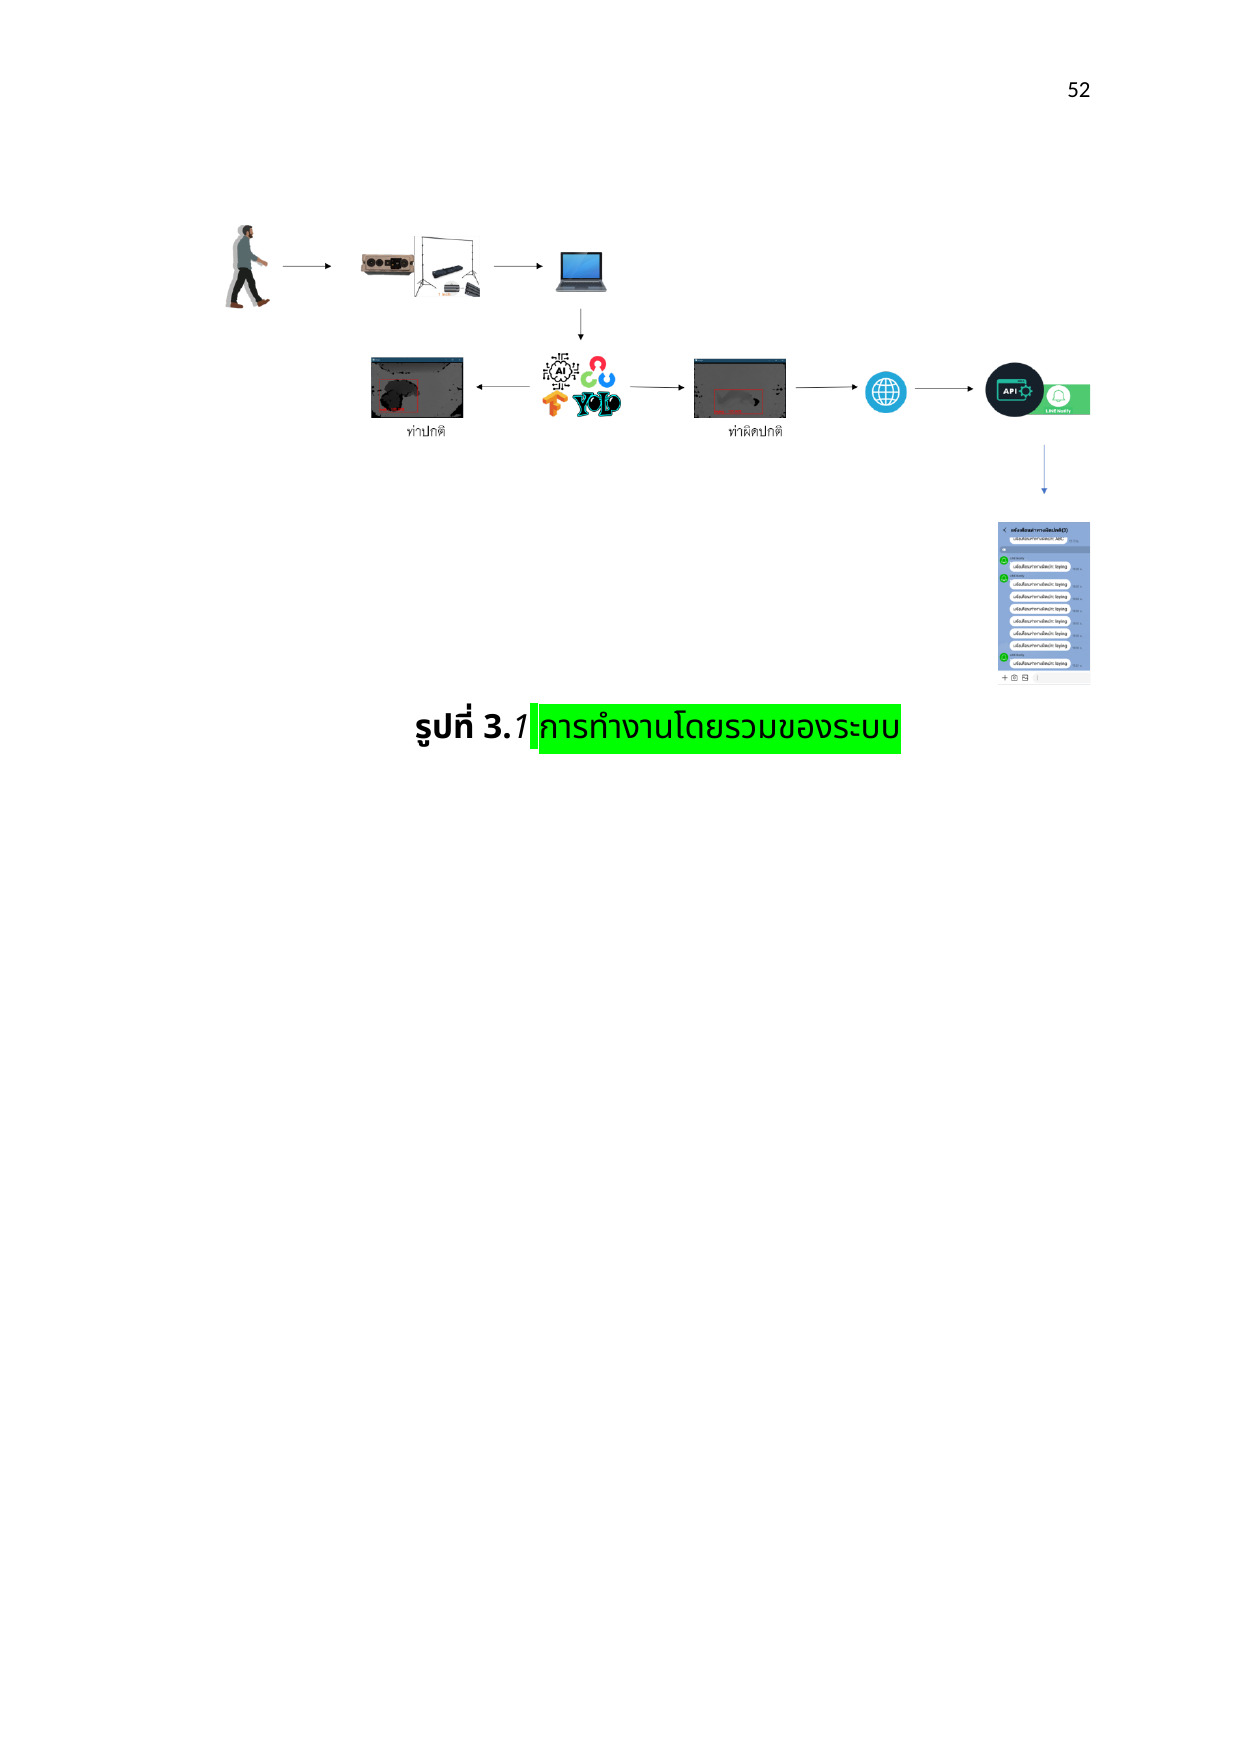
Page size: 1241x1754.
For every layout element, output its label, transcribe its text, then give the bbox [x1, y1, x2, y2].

picture [225, 225, 1091, 685]
text รูปที่ 3.1 การทำงานโดยรวมของระบบ [225, 703, 1090, 754]
